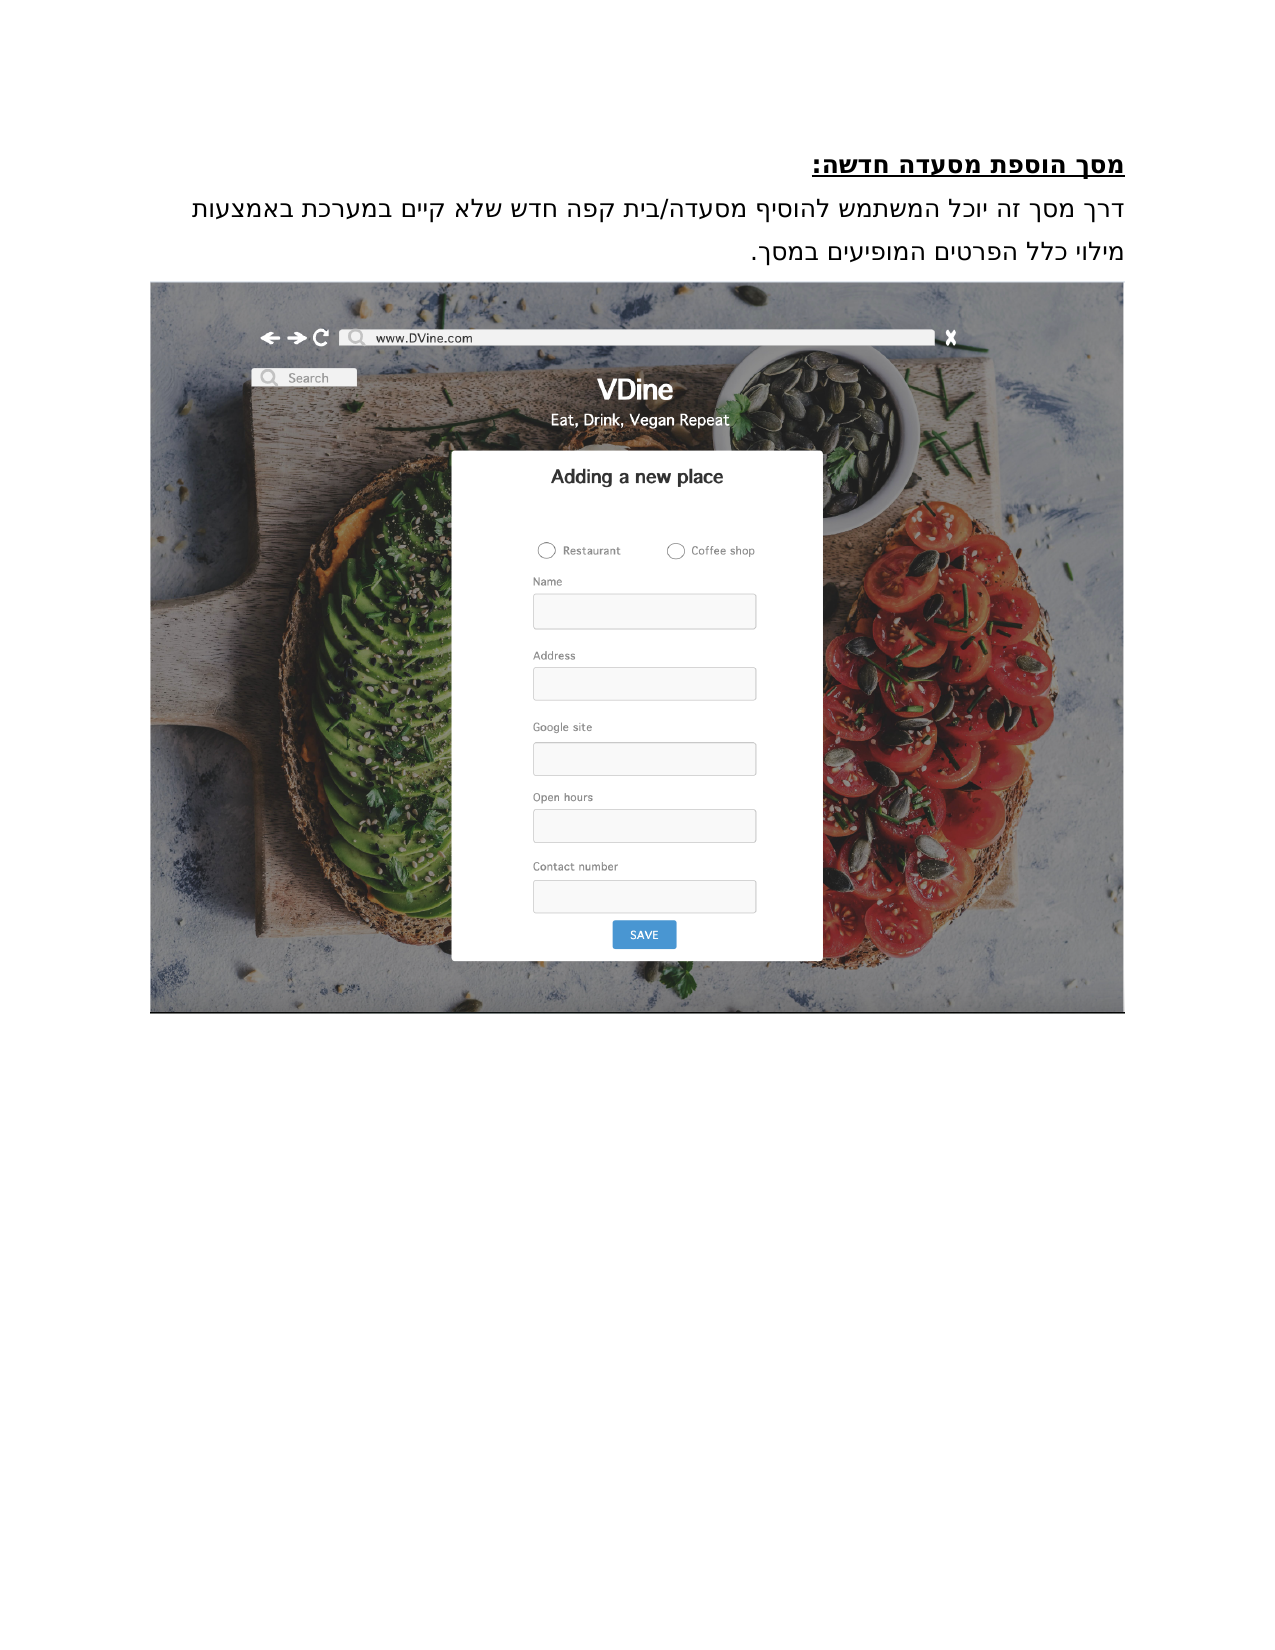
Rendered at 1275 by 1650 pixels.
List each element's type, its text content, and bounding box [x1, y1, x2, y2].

picture [150, 281, 1125, 1014]
text מסך הוספת מסעדה חדשה: [150, 150, 1125, 179]
text דרך מסך זה יוכל המשתמש להוסיף מסעדה/בית קפה חדש שלא קיים במערכת באמצעות מילוי כלל הפרטים המופיעים במסך. [150, 194, 1125, 281]
